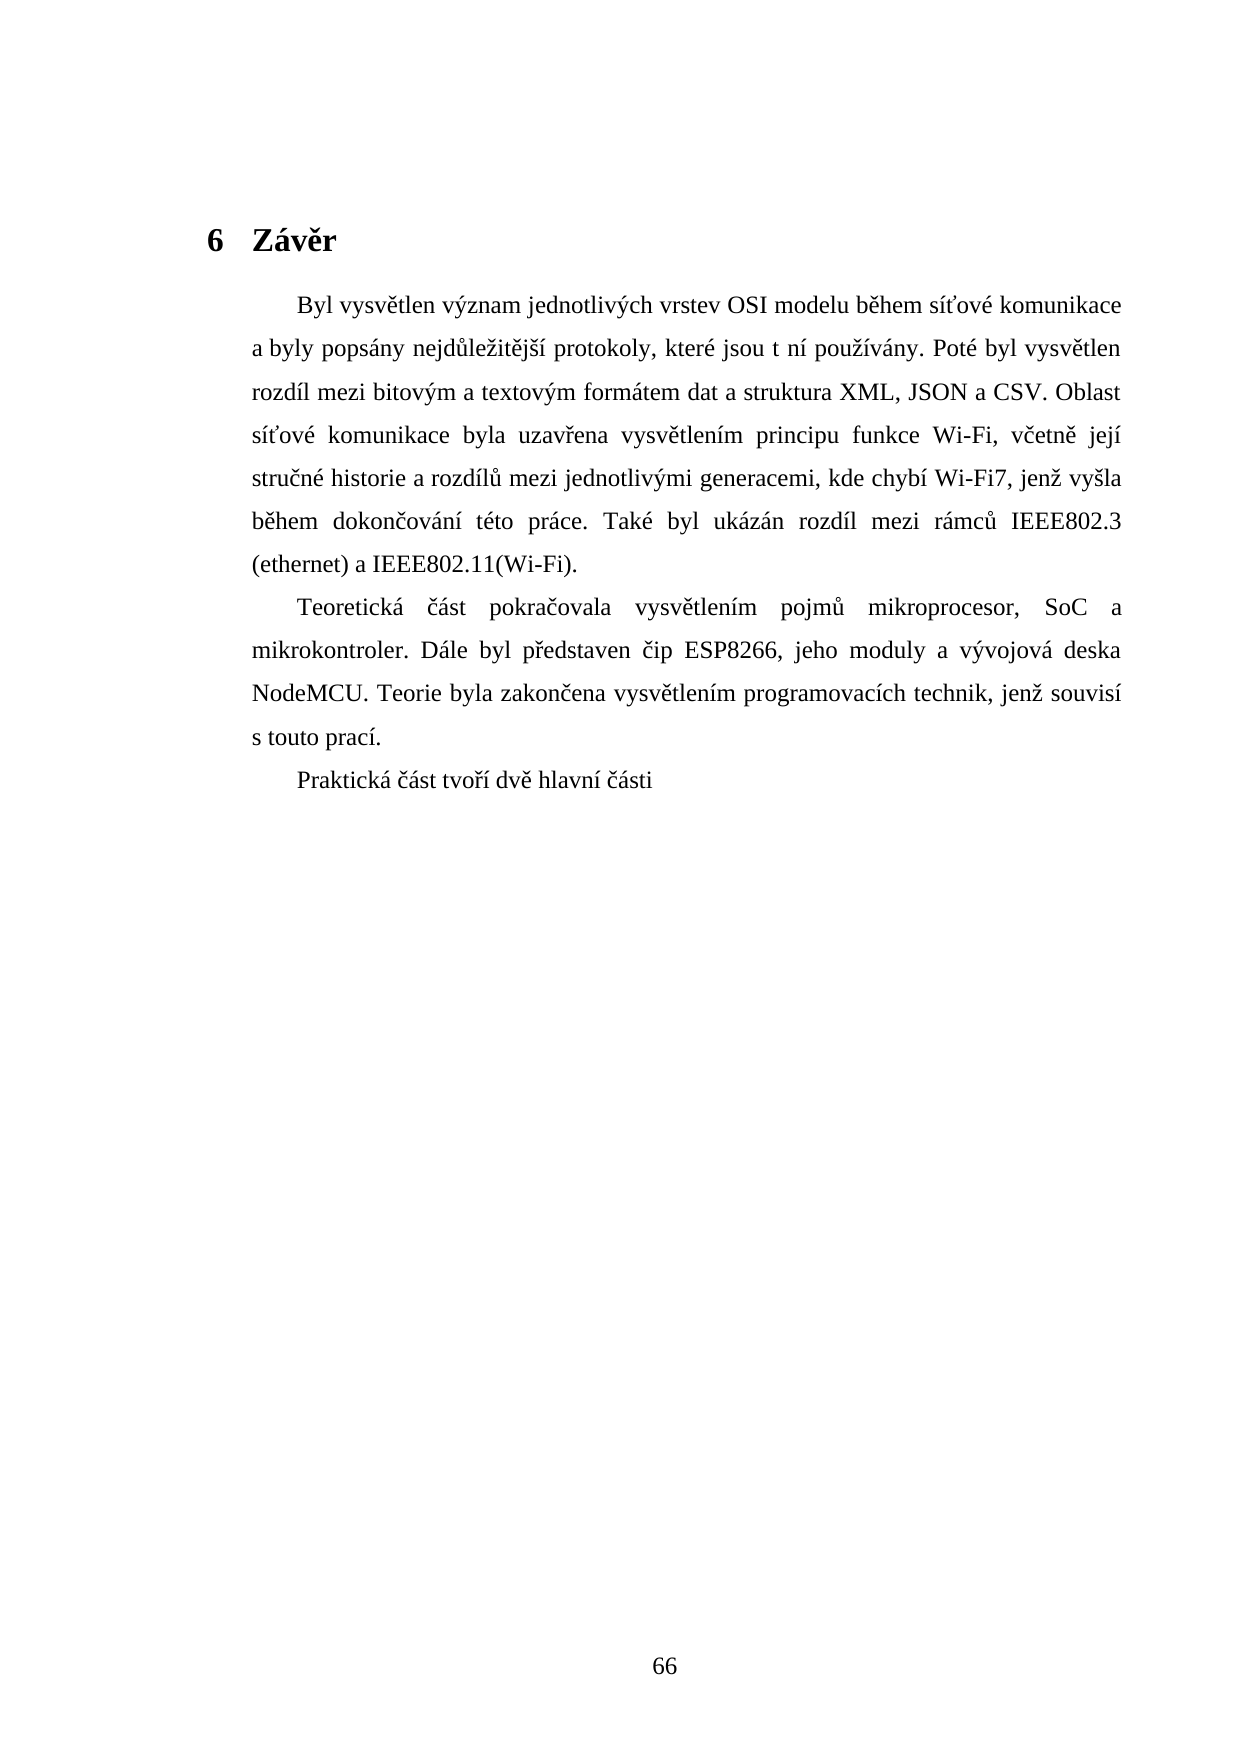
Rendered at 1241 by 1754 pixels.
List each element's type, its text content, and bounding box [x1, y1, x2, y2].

subtitle Závěr [207, 220, 1122, 259]
text Praktická část tvoří dvě hlavní části [252, 765, 1122, 793]
text Teoretická část pokračovala vysvětlením pojmů mikroprocesor, SoC a mikrokontroler. Dále byl představen čip ESP8266, jeho moduly a vývojová deska NodeMCU. Teorie byla zakončena vysvětlením programovacích technik, jenž souvisí s touto prací. [252, 592, 1122, 750]
text Byl vysvětlen význam jednotlivých vrstev OSI modelu během síťové komunikace a byly popsány nejdůležitější protokoly, které jsou t ní používány. Poté byl vysvětlen rozdíl mezi bitovým a textovým formátem dat a struktura XML, JSON a CSV. Oblast síťové komunikace byla uzavřena vysvětlením principu funkce Wi-Fi, včetně její stručné historie a rozdílů mezi jednotlivými generacemi, kde chybí Wi-Fi7, jenž vyšla během dokončování této práce. Také byl ukázán rozdíl mezi rámců IEEE802.3 (ethernet) a IEEE802.11(Wi-Fi). [252, 290, 1122, 578]
